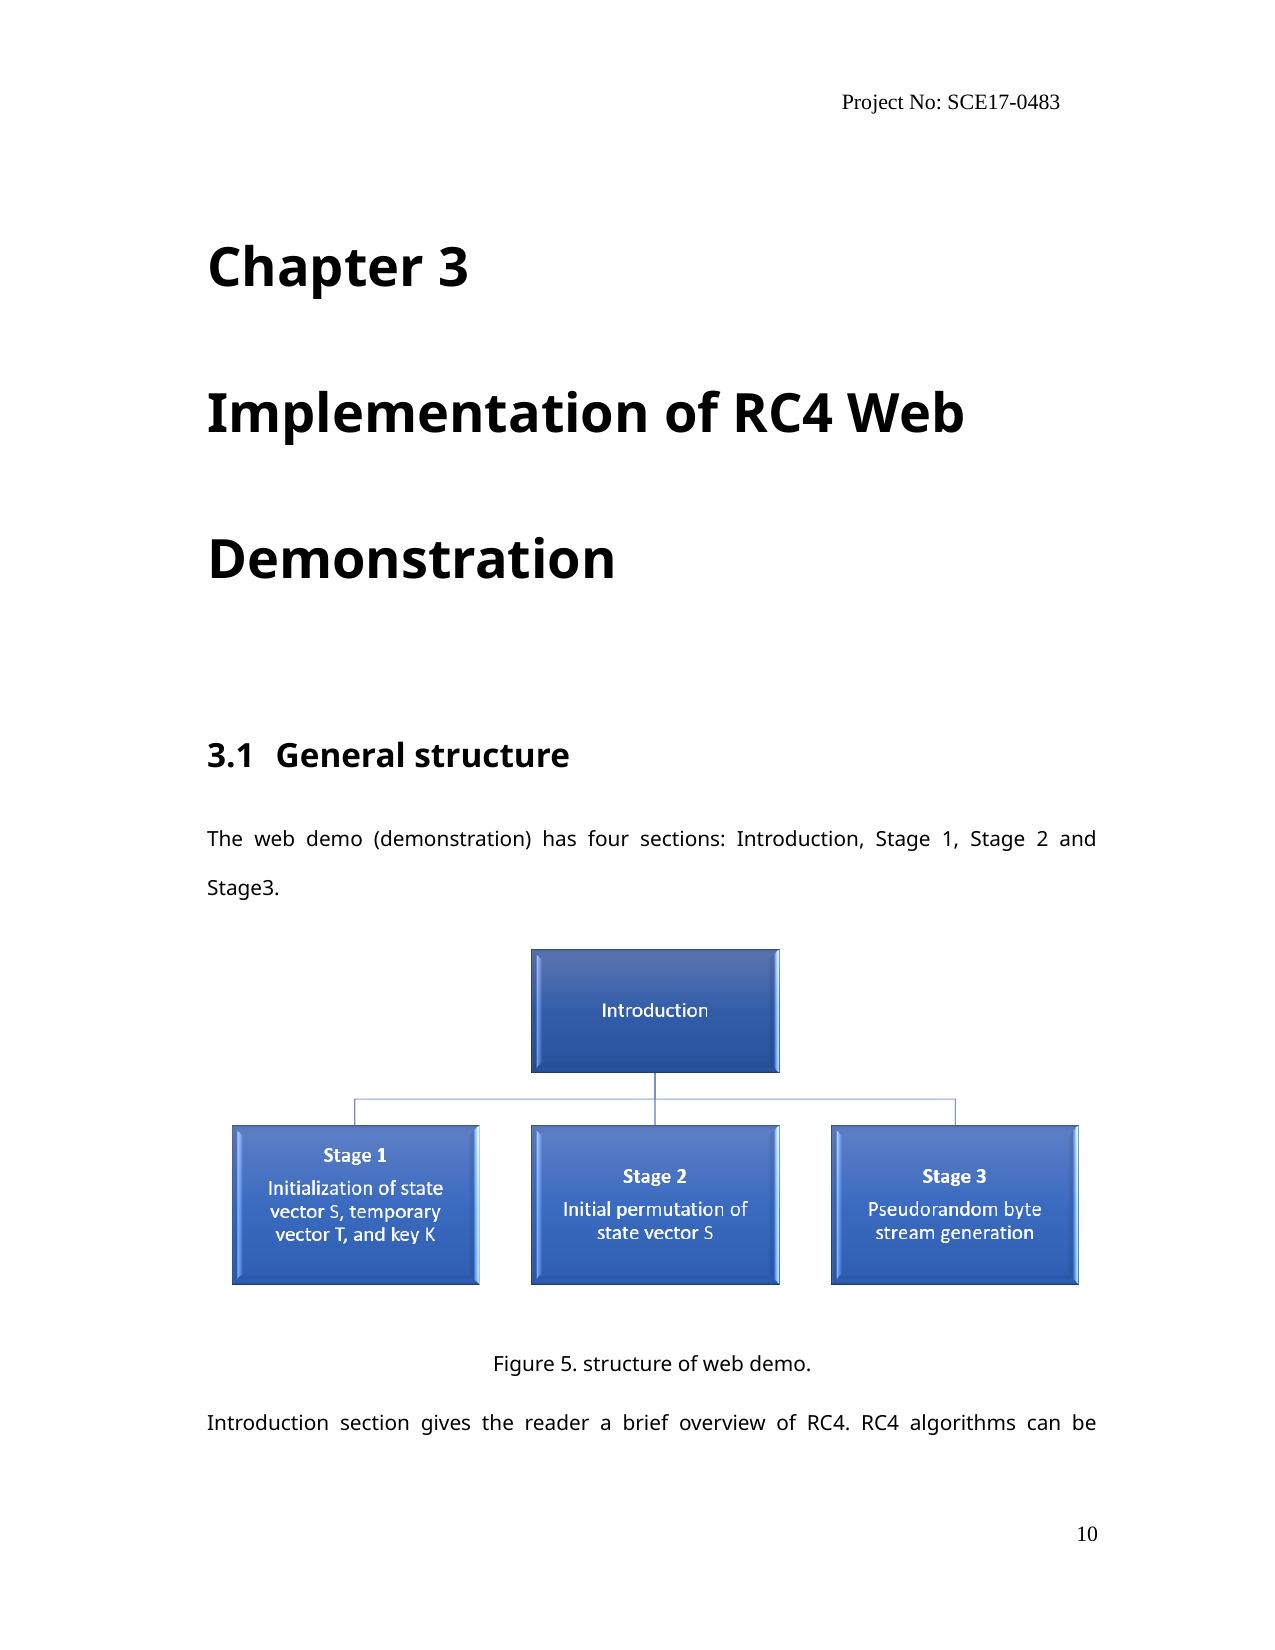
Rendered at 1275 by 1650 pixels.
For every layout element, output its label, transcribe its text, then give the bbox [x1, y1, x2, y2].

text Figure 5. structure of web demo. [207, 1347, 1098, 1379]
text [207, 1406, 1098, 1438]
text The web demo (demonstration) has four sections: Introduction, Stage 1, Stage 2 and Stage3. [207, 822, 1098, 903]
picture [206, 930, 1107, 1302]
subtitle Implementation of RC4 Web Demonstration [207, 216, 1098, 606]
subtitle General structure [207, 722, 1098, 787]
